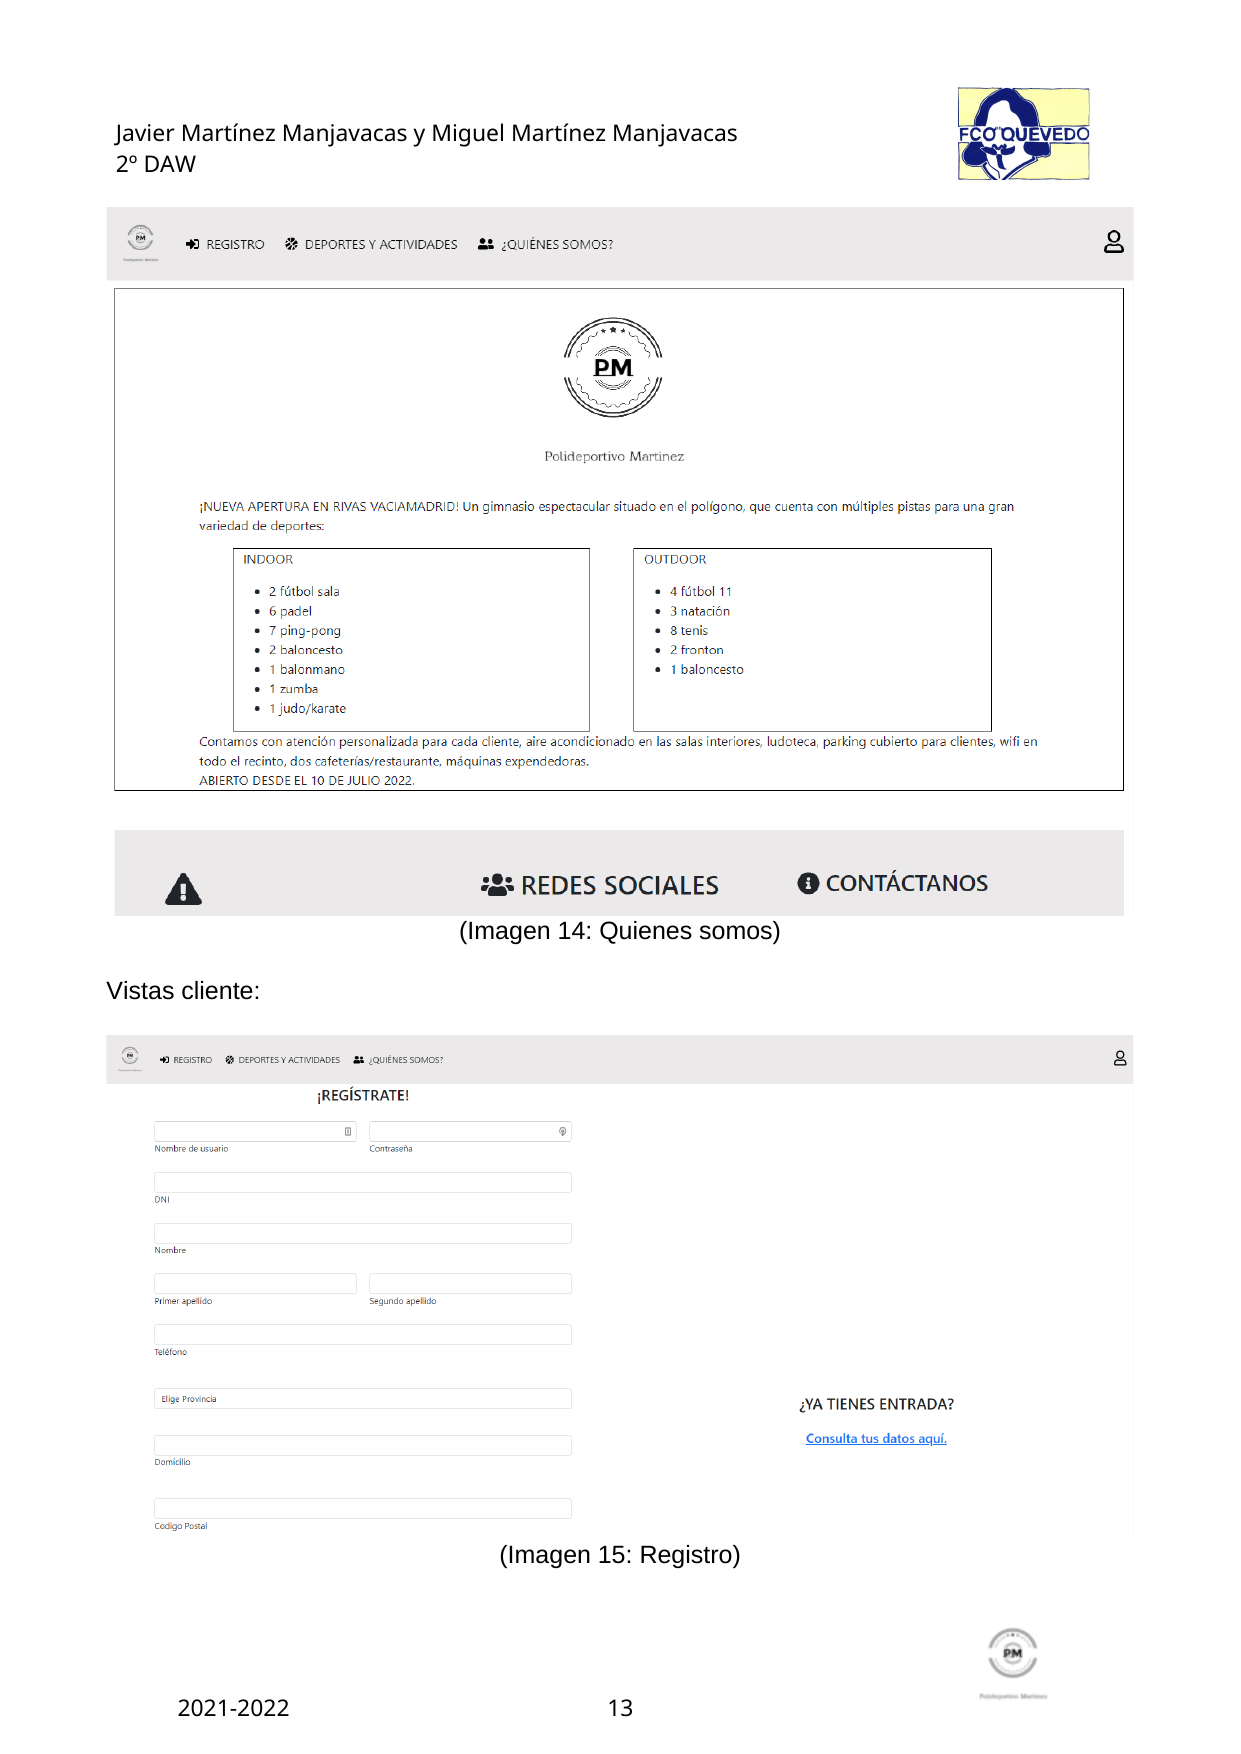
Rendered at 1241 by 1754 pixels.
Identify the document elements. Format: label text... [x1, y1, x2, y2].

text (Imagen 15: Registro) [106, 1541, 1134, 1569]
text (Imagen 14: Quienes somos) [106, 916, 1134, 944]
picture [963, 1616, 1063, 1716]
picture [106, 207, 1134, 916]
picture [957, 87, 1090, 180]
picture [106, 1035, 1134, 1541]
text Vistas cliente: [106, 976, 1134, 1004]
